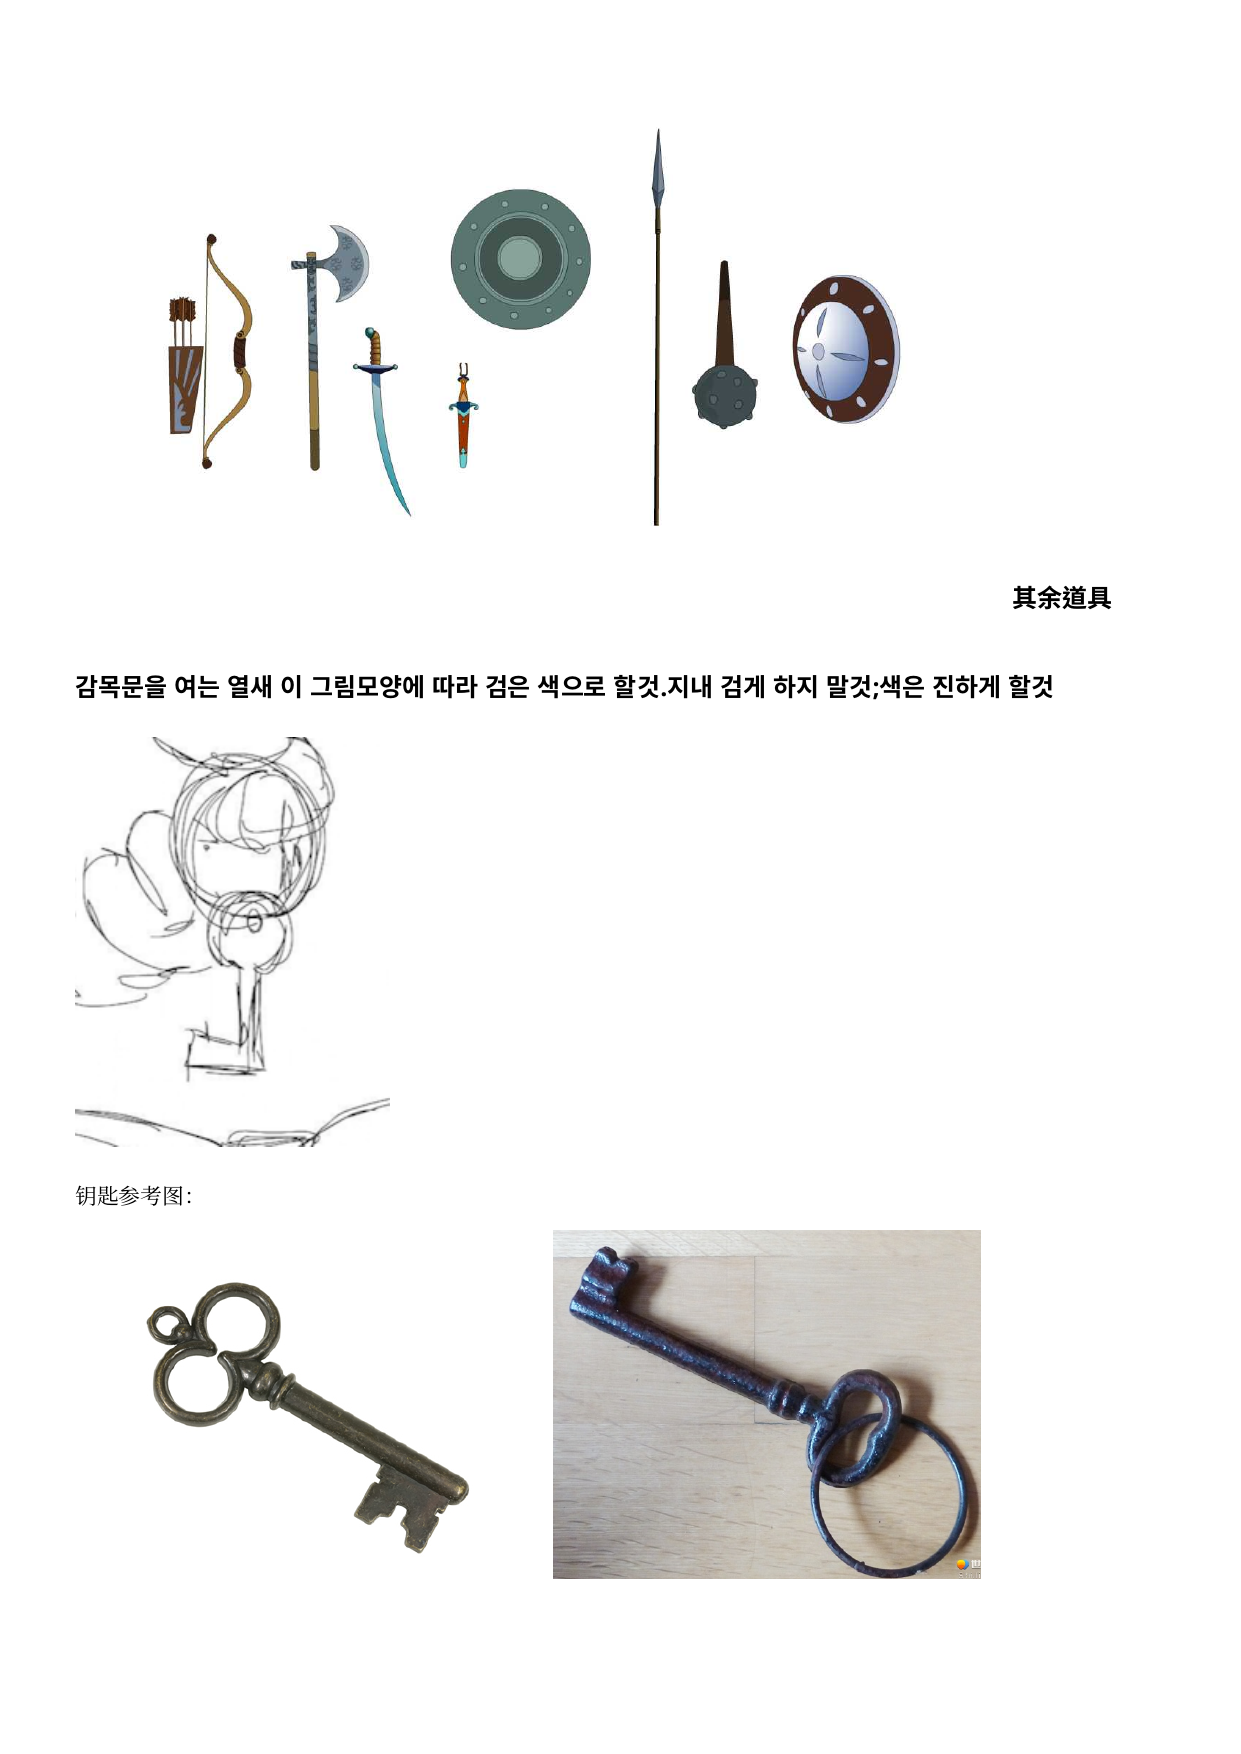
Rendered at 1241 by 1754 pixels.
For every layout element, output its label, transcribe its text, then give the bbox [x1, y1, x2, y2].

picture [80, 1230, 981, 1579]
picture [75, 737, 390, 1147]
picture [75, 80, 1013, 608]
text 钥匙参考图： [75, 1178, 1165, 1211]
text 감목문을 여는 열새 이 그림모양에 따라 검은 색으로 할것.지내 검게 하지 말것;색은 진하게 할것 [75, 653, 1165, 718]
